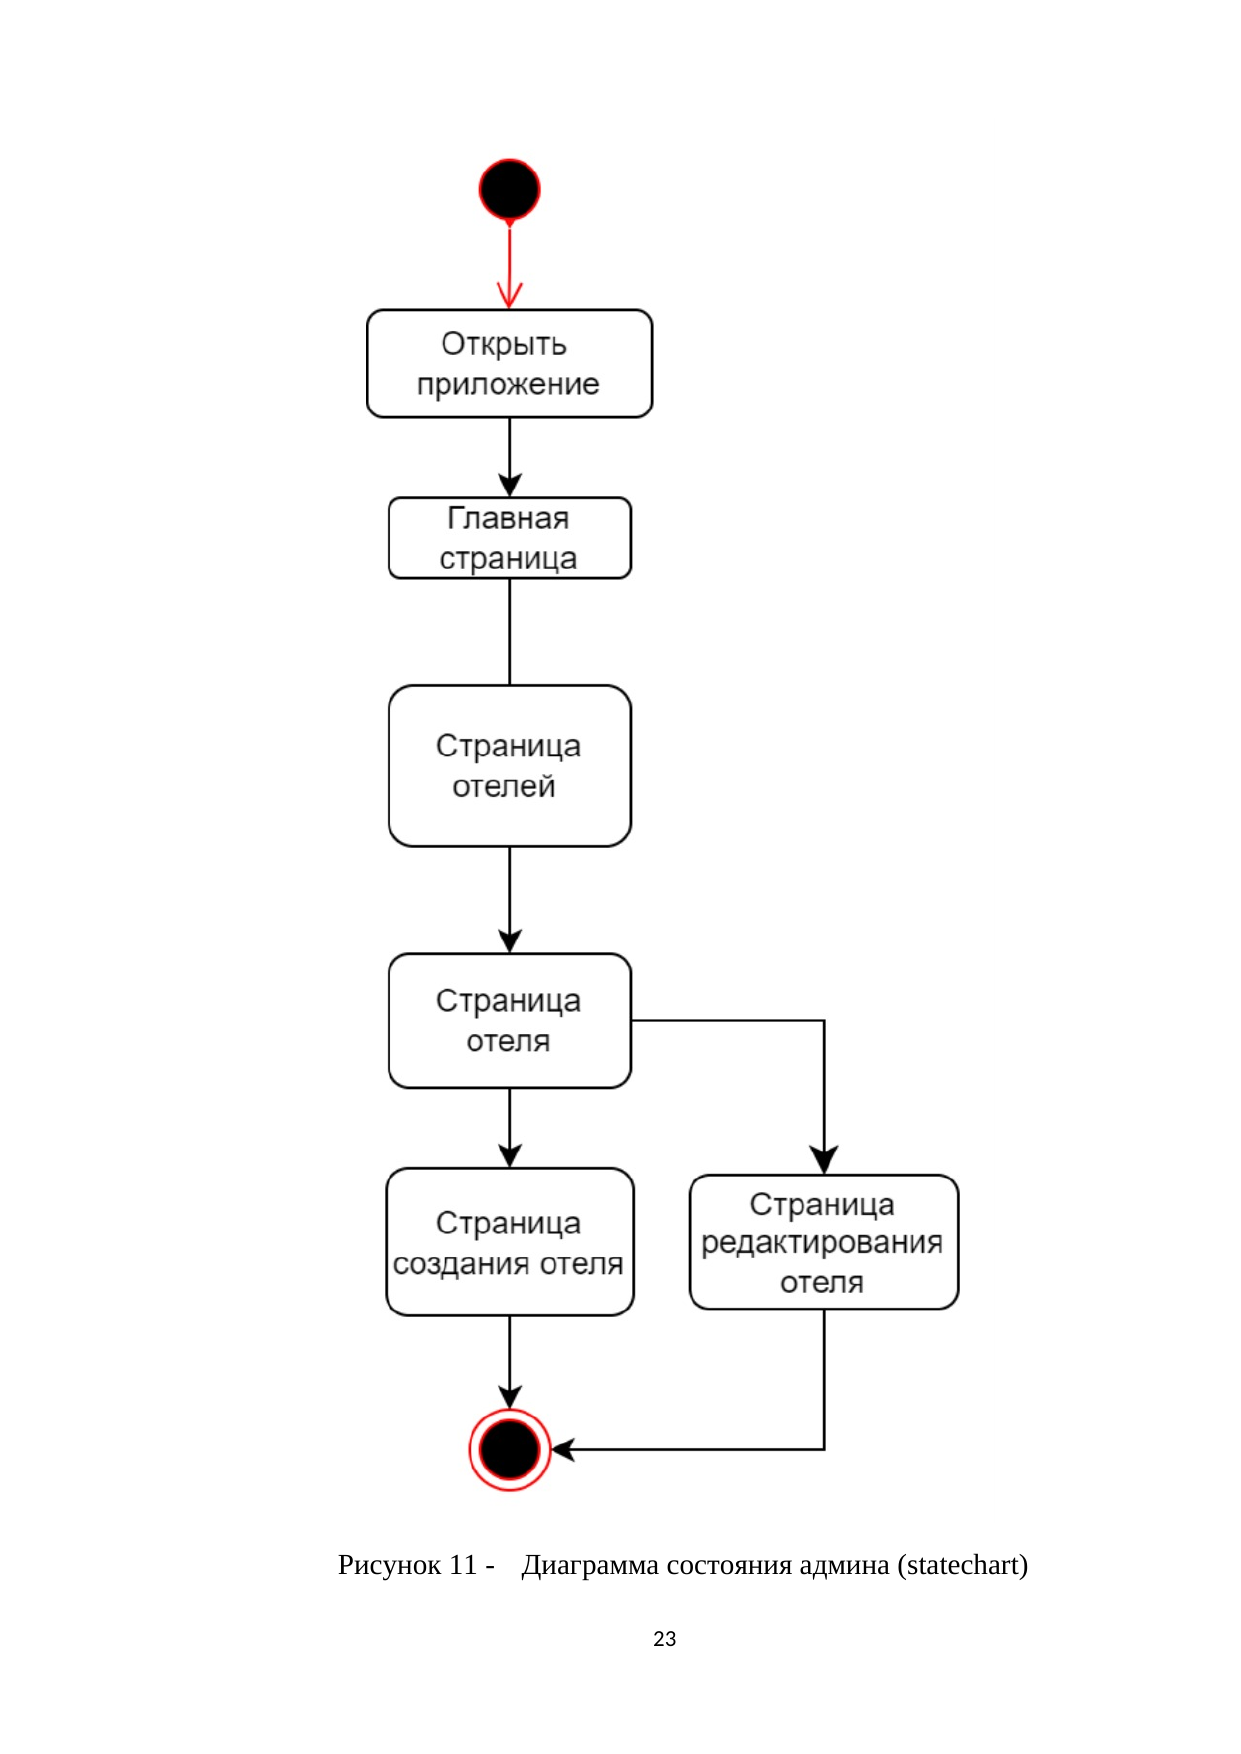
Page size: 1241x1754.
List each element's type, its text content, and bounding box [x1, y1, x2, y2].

picture [334, 118, 995, 1523]
text Диаграмма состояния админа (statechart) [215, 1547, 1152, 1581]
